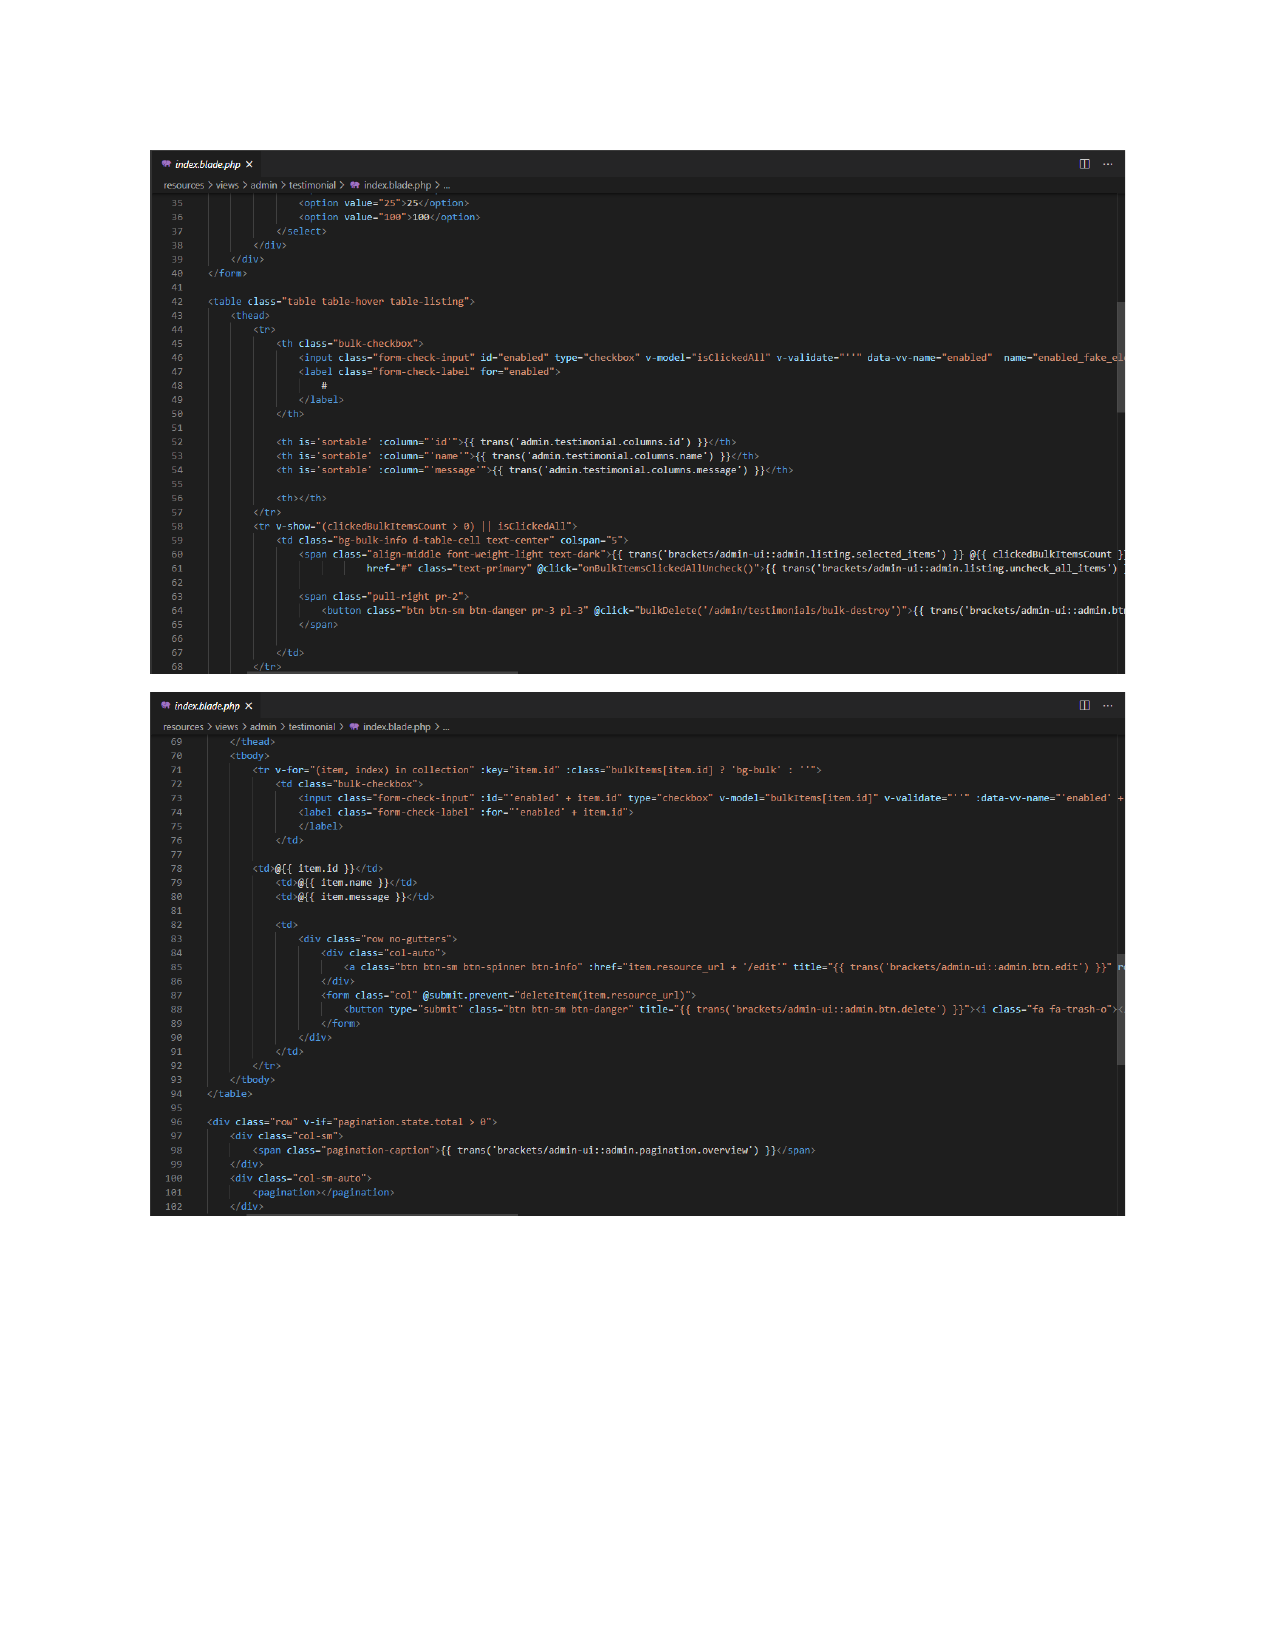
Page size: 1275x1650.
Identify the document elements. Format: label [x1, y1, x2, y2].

picture [150, 692, 1125, 1216]
picture [150, 150, 1125, 674]
